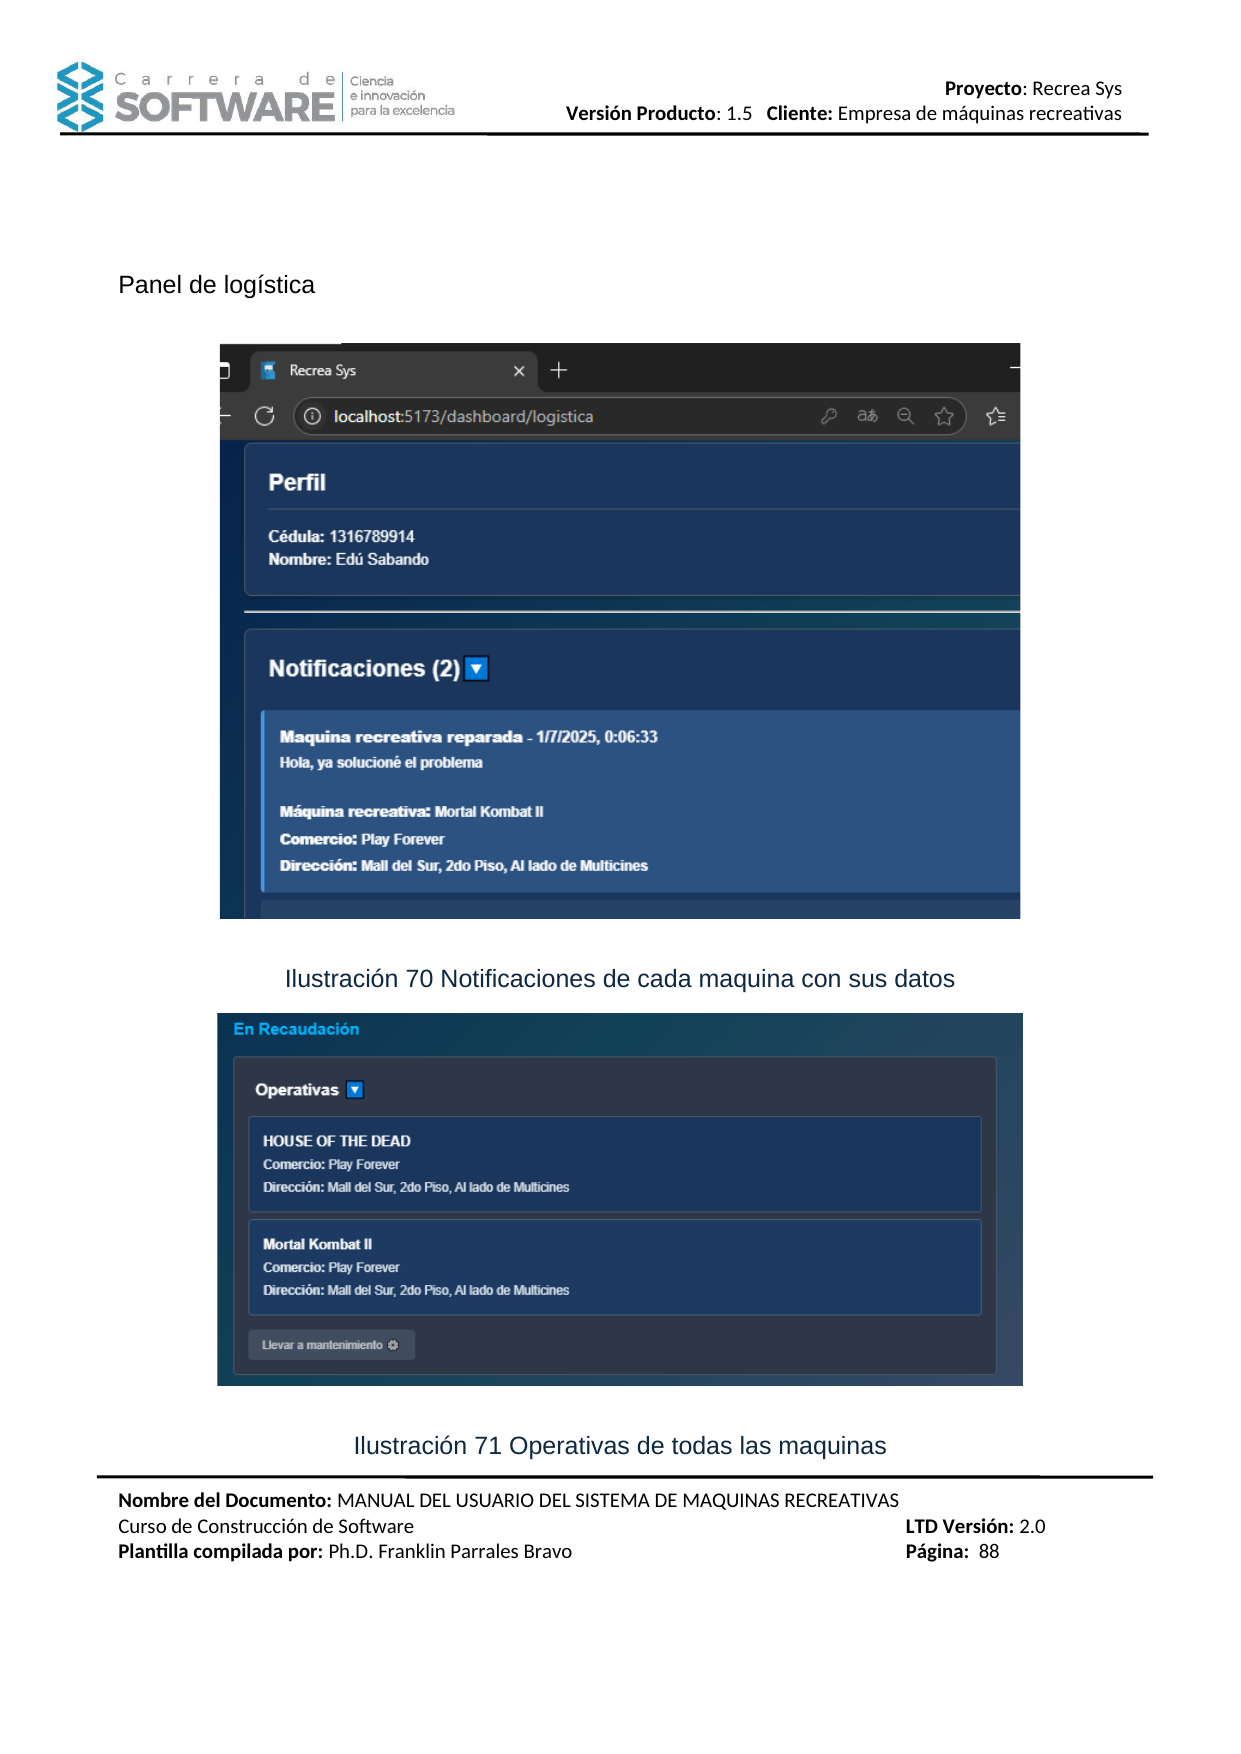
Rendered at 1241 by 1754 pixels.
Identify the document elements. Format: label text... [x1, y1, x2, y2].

text Panel de logística [118, 269, 1122, 298]
picture [217, 1013, 1023, 1386]
picture [219, 343, 1021, 919]
text Ilustración 71 Operativas de todas las maquinas [118, 1431, 1122, 1459]
picture [46, 46, 461, 154]
text Ilustración 70 Notificaciones de cada maquina con sus datos [118, 964, 1122, 992]
